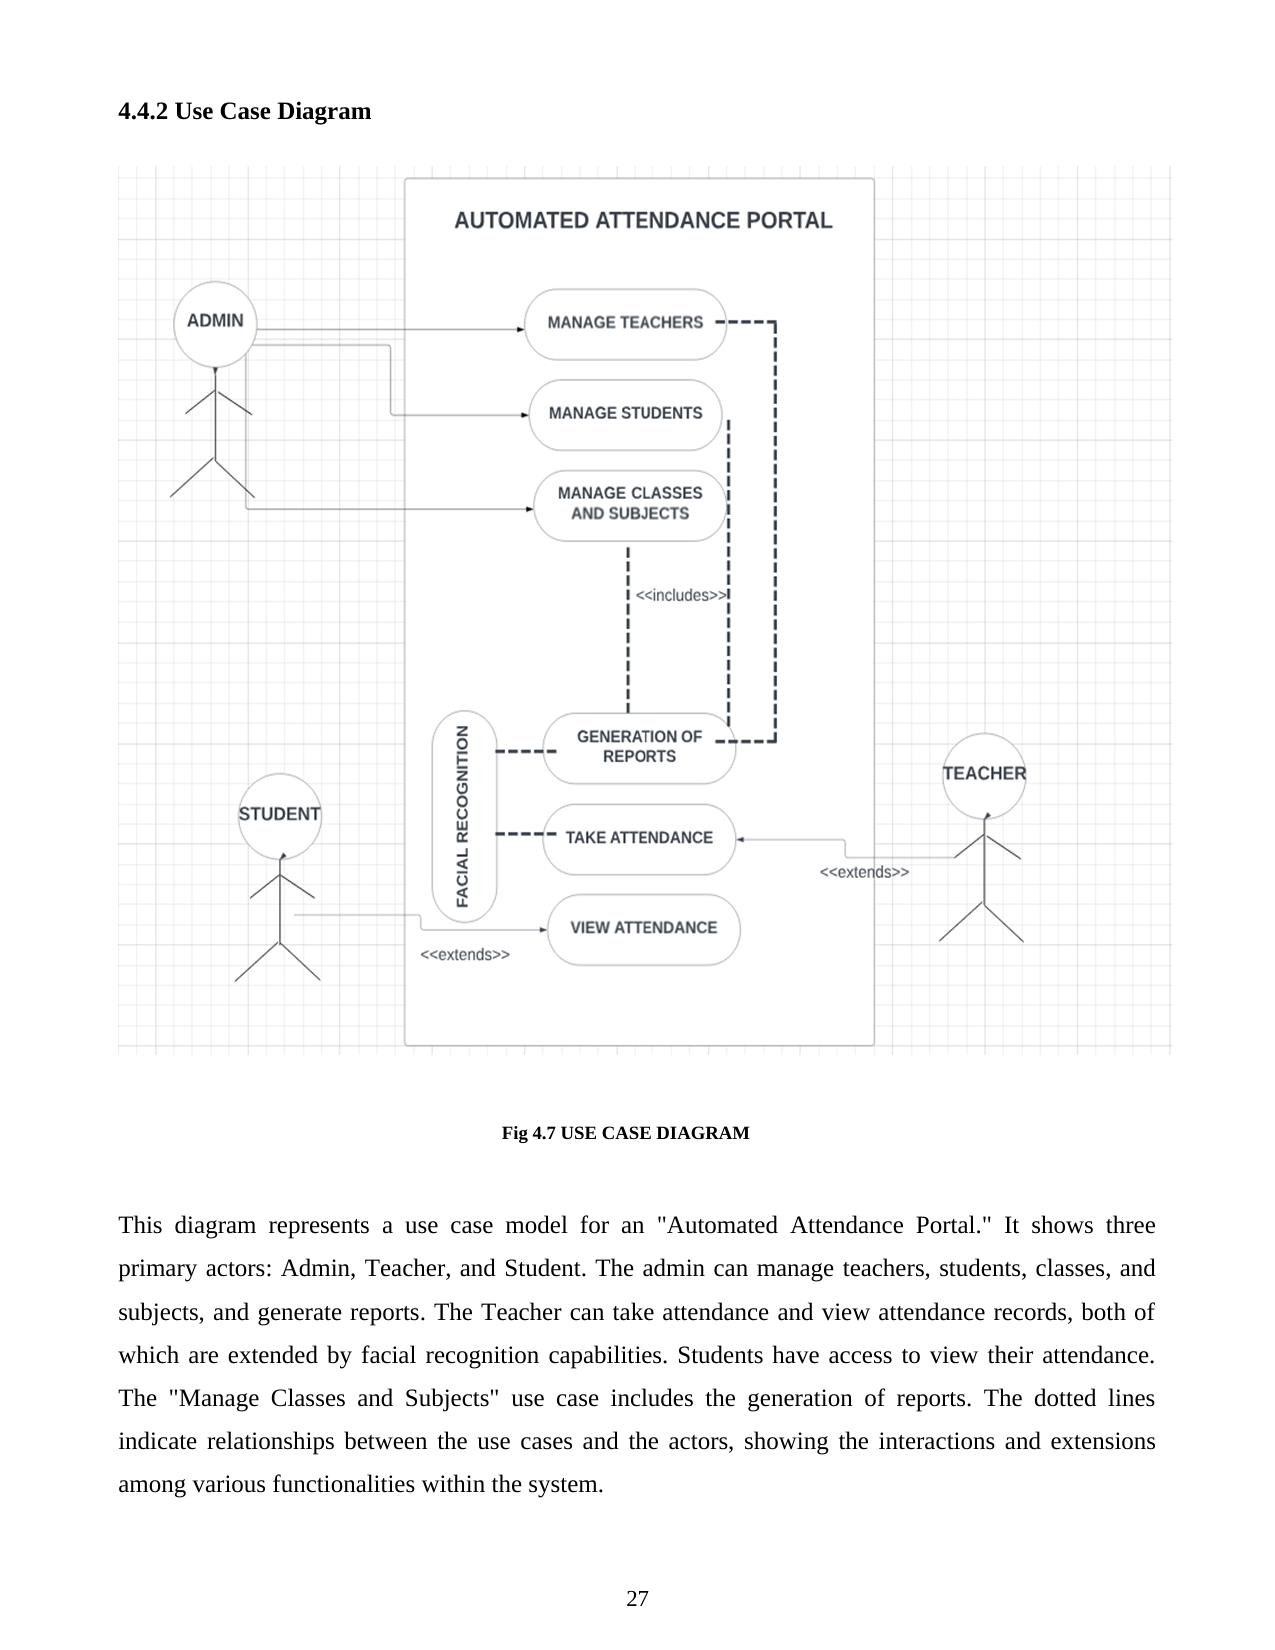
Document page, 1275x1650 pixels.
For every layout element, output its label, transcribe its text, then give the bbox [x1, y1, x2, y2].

text 4.4.2 Use Case Diagram [118, 96, 1082, 125]
picture [118, 166, 1173, 1055]
text Fig 4.7 USE CASE DIAGRAM [118, 1122, 1157, 1143]
text This diagram represents a use case model for an "Automated Attendance Portal." It shows three primary actors: Admin, Teacher, and Student. The admin can manage teachers, students, classes, and subjects, and generate reports. The Teacher can take attendance and view attendance records, both of which are extended by facial recognition capabilities. Students have access to view their attendance. The "Manage Classes and Subjects" use case includes the generation of reports. The dotted lines indicate relationships between the use cases and the actors, showing the interactions and extensions among various functionalities within the system. [118, 1169, 1157, 1498]
